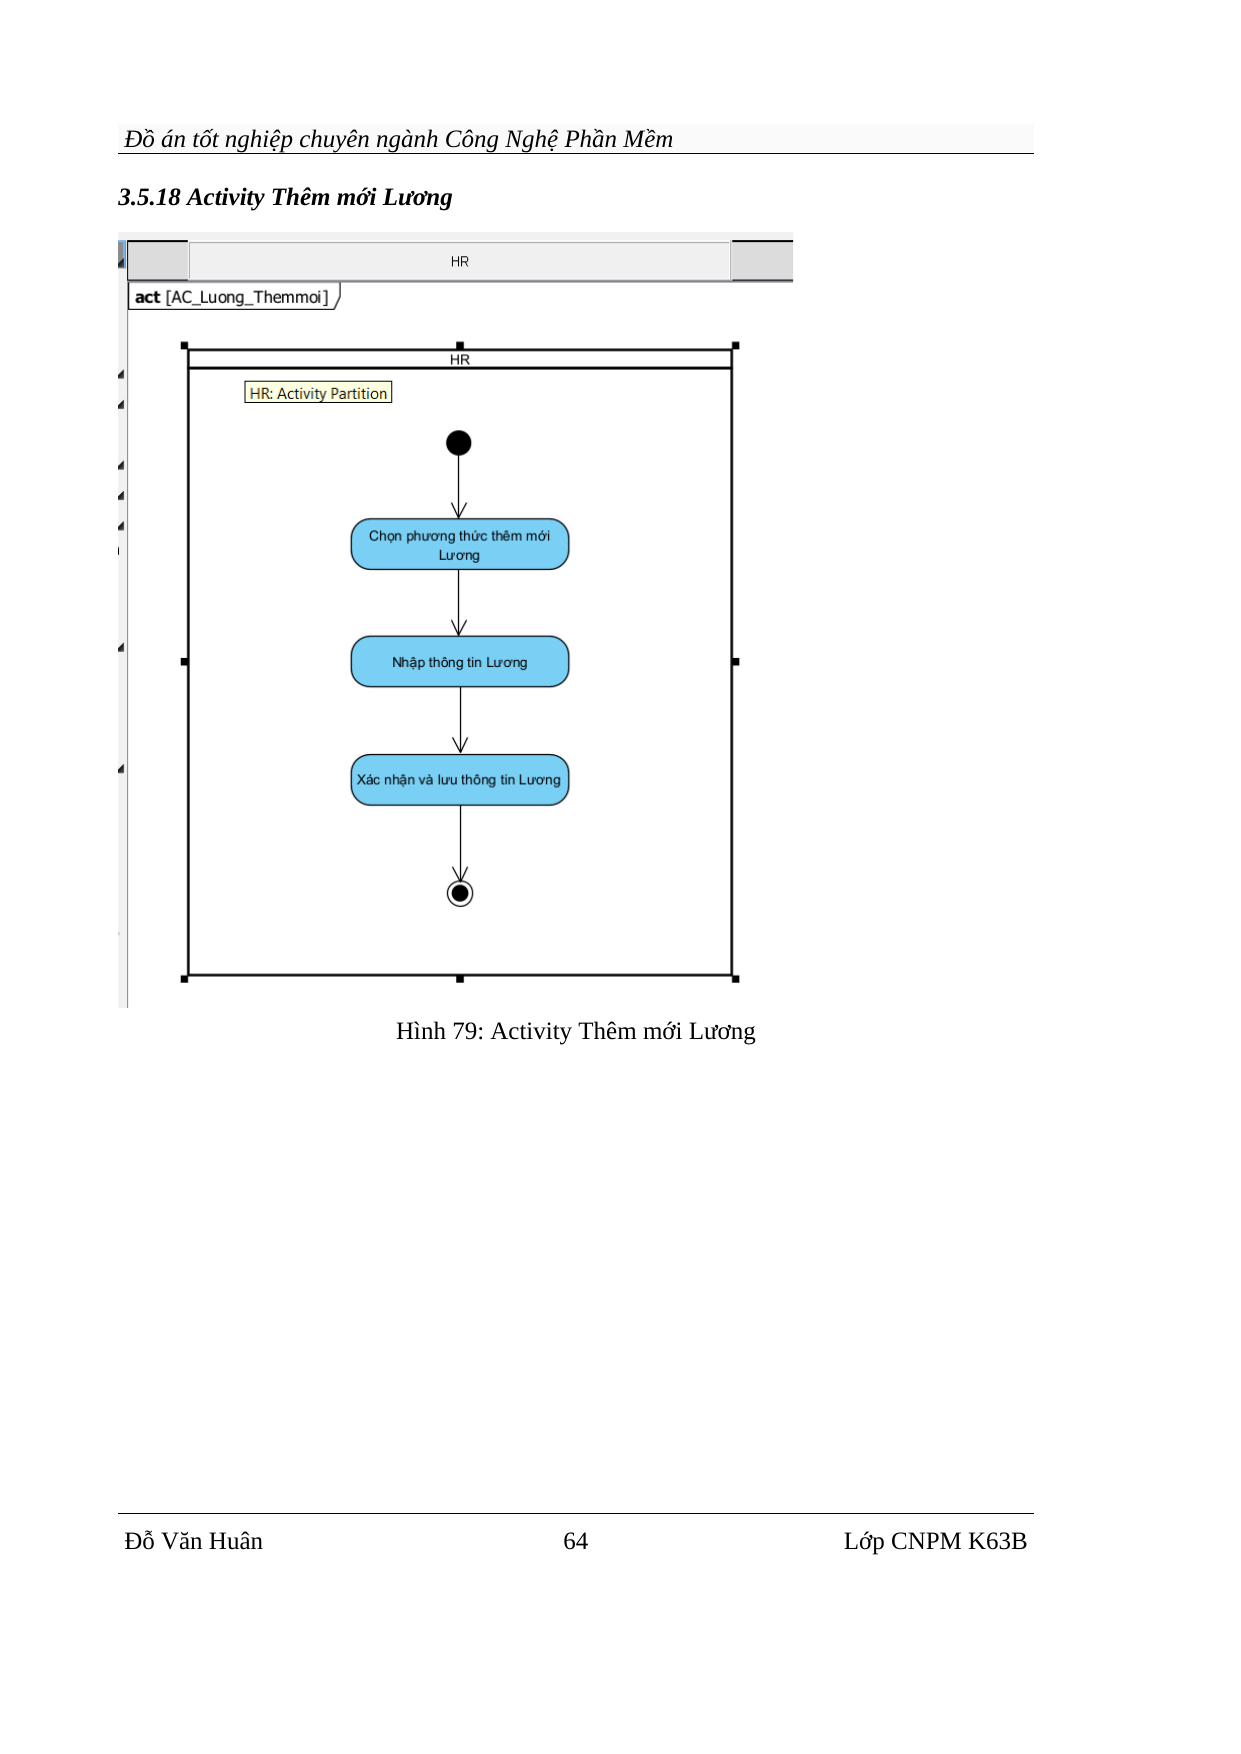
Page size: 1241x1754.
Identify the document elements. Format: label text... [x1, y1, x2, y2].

subtitle Activity Thêm mới Lương [118, 182, 1033, 211]
picture [118, 232, 794, 1008]
text Hình 79: Activity Thêm mới Lương [118, 1016, 1033, 1045]
